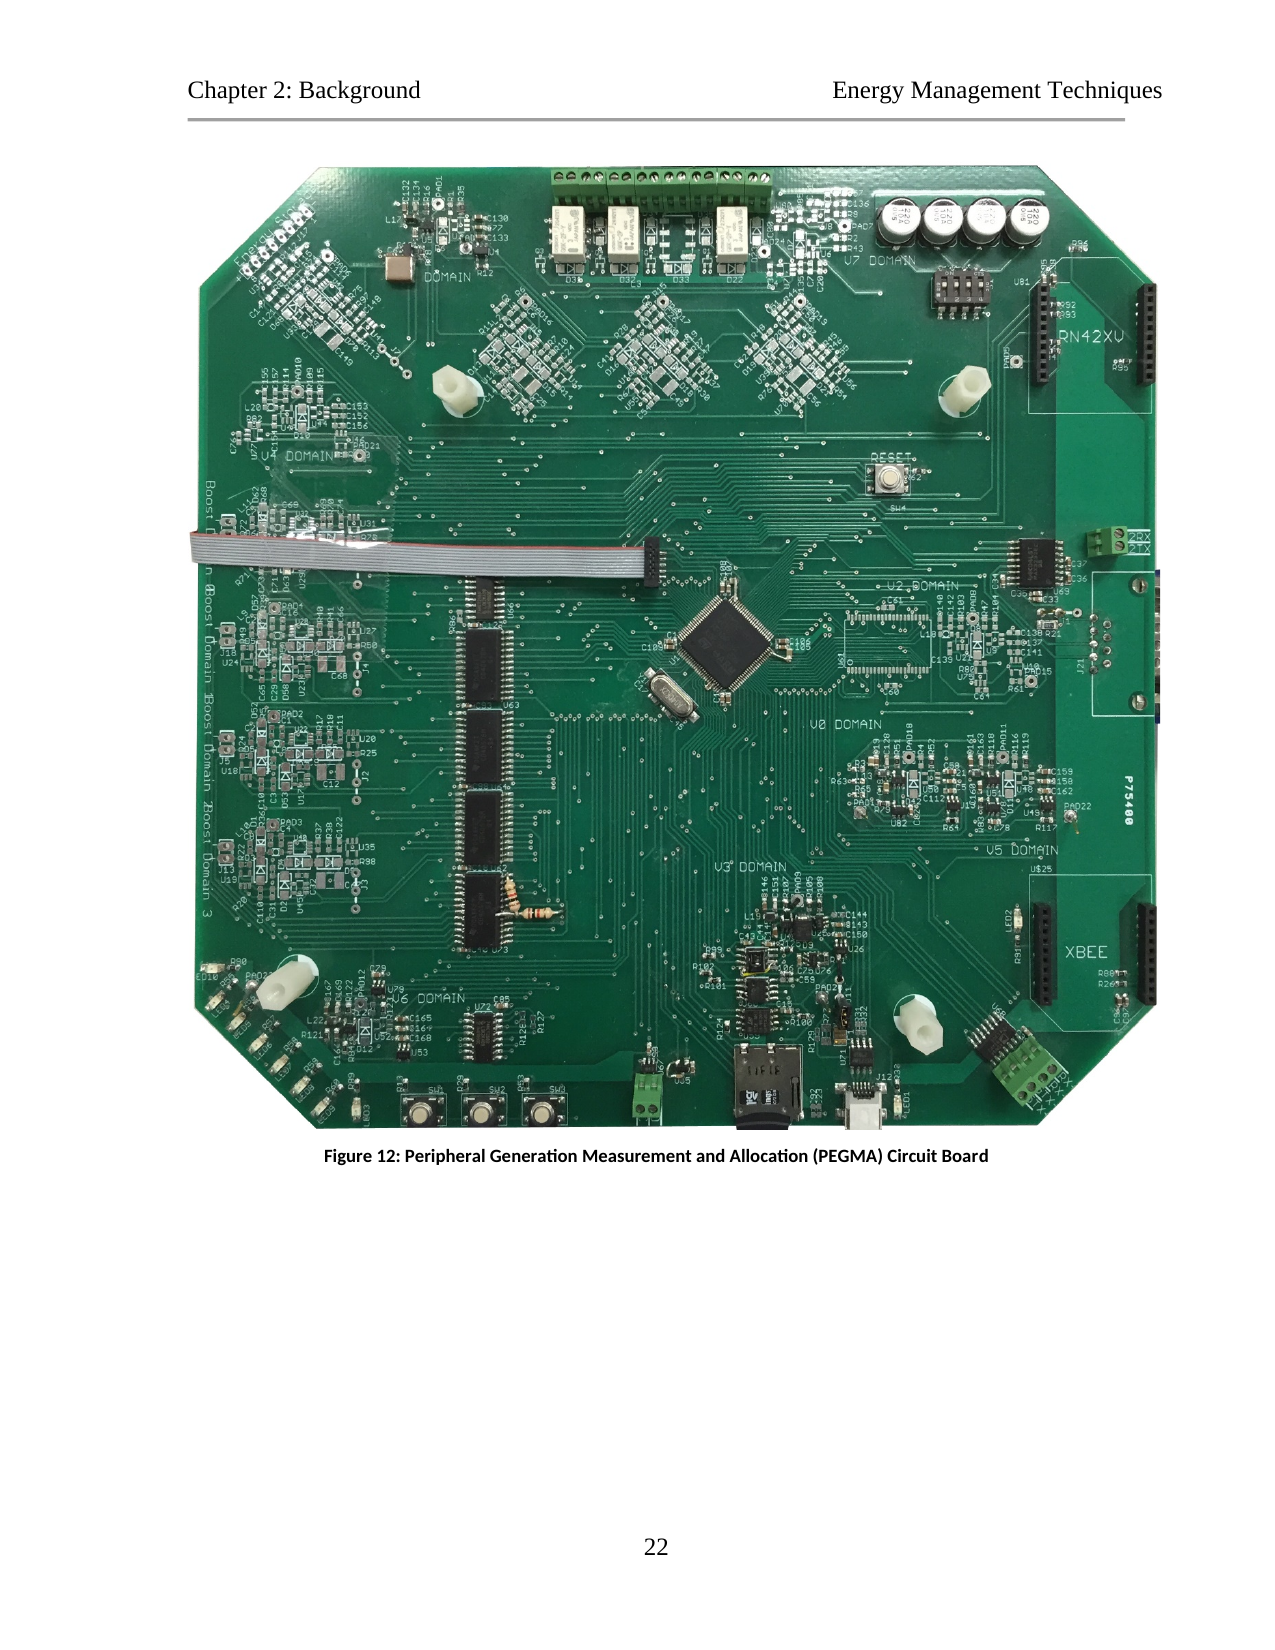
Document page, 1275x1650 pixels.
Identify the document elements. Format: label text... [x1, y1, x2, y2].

picture [187, 161, 1161, 1130]
